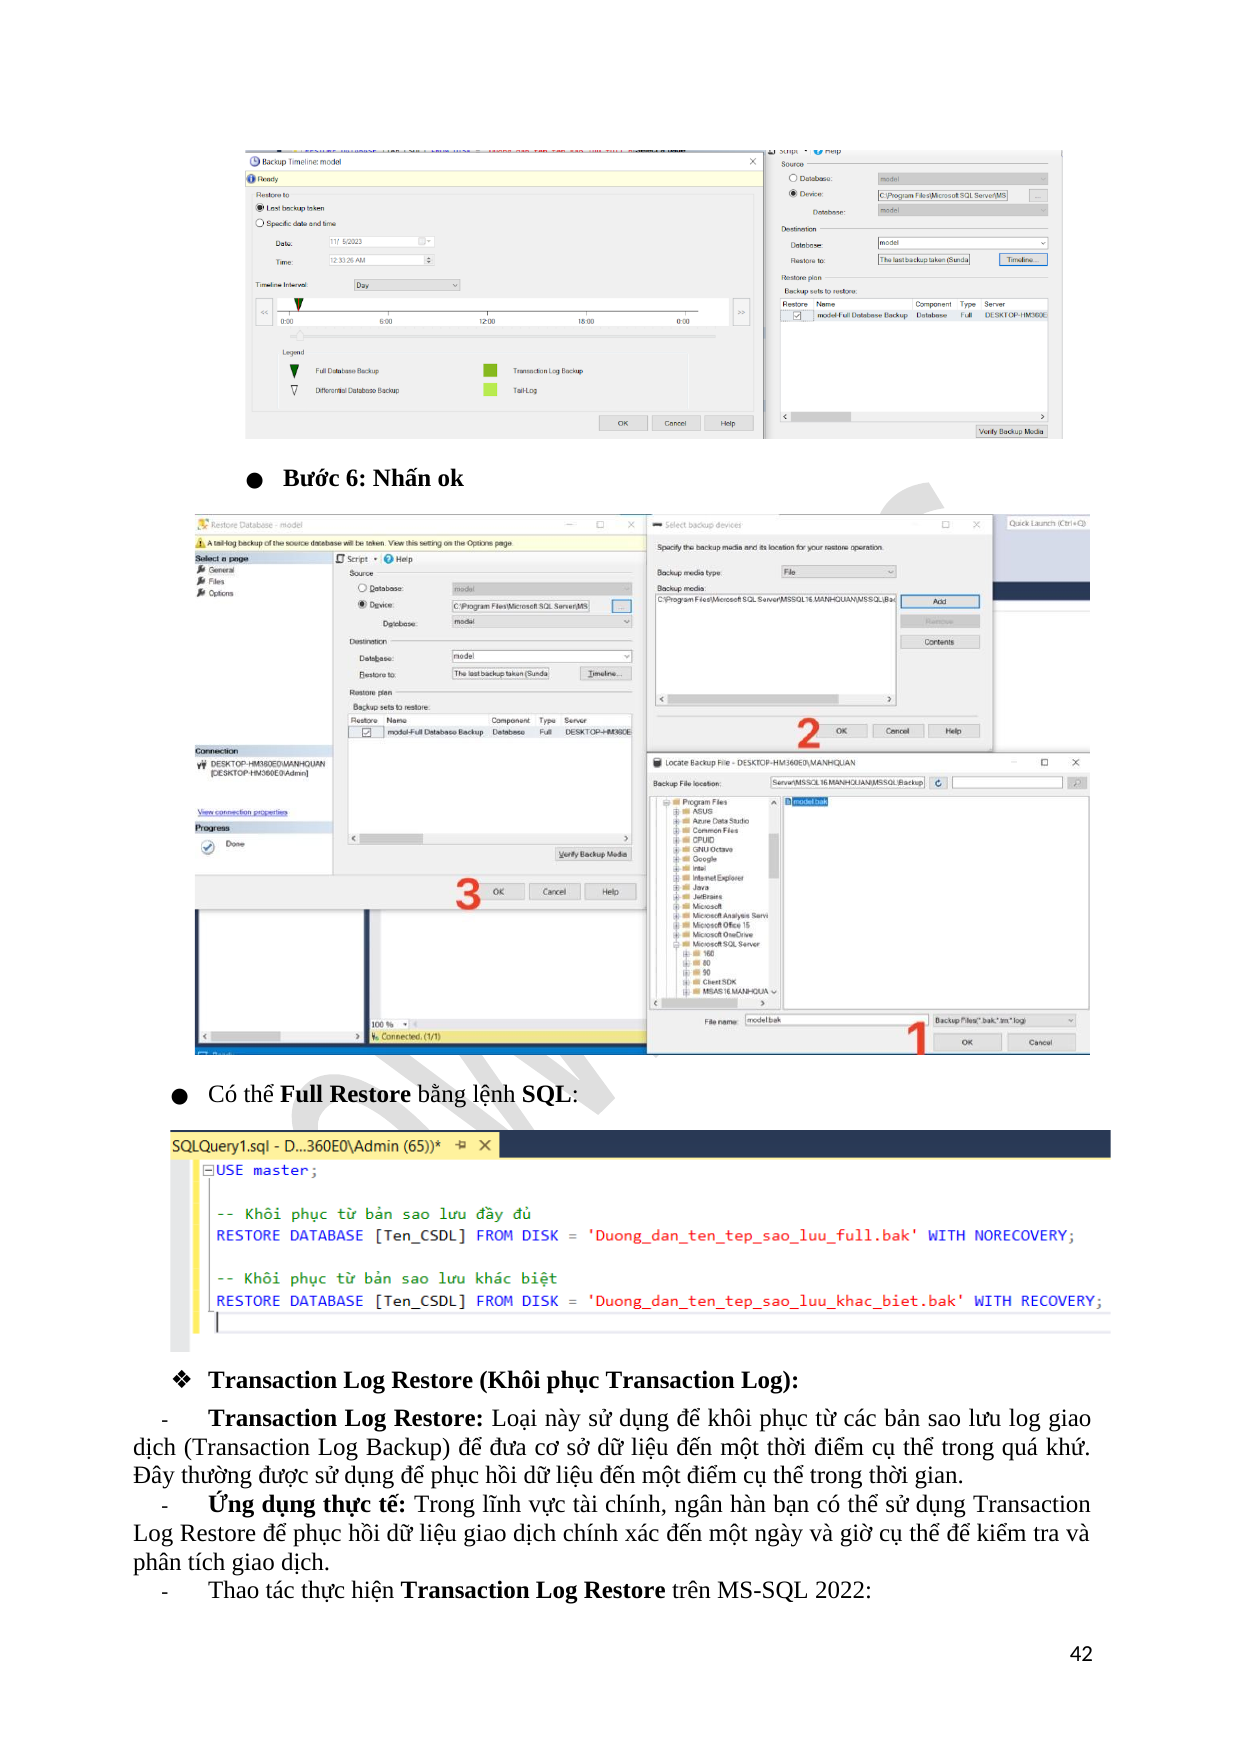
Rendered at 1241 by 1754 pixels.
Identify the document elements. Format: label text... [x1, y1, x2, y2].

list Transaction Log Restore: Loại này sử dụng để khôi phục từ các bản sao lưu log giao dịch (Transaction Log Backup) để đưa cơ sở dữ liệu đến một thời điểm cụ thể trong quá khứ. Đây thường được sử dụng để phục hồi dữ liệu đến một điểm cụ thể trong thời gian. [133, 1403, 1093, 1489]
picture [194, 514, 1090, 1055]
picture [170, 1130, 1111, 1352]
list Thao tác thực hiện Transaction Log Restore trên MS-SQL 2022: [133, 1576, 1093, 1604]
picture [245, 150, 1063, 439]
list Bước 6: Nhấn ok [245, 455, 1093, 498]
list Transaction Log Restore (Khôi phục Transaction Log): [170, 1352, 1093, 1403]
list Có thể Full Restore bằng lệnh SQL: [170, 1071, 1093, 1114]
list Ứng dụng thực tế: Trong lĩnh vực tài chính, ngân hàn bạn có thể sử dụng Transaction Log Restore để phục hồi dữ liệu giao dịch chính xác đến một ngày và giờ cụ thể để kiểm tra và phân tích giao dịch. [133, 1489, 1093, 1576]
